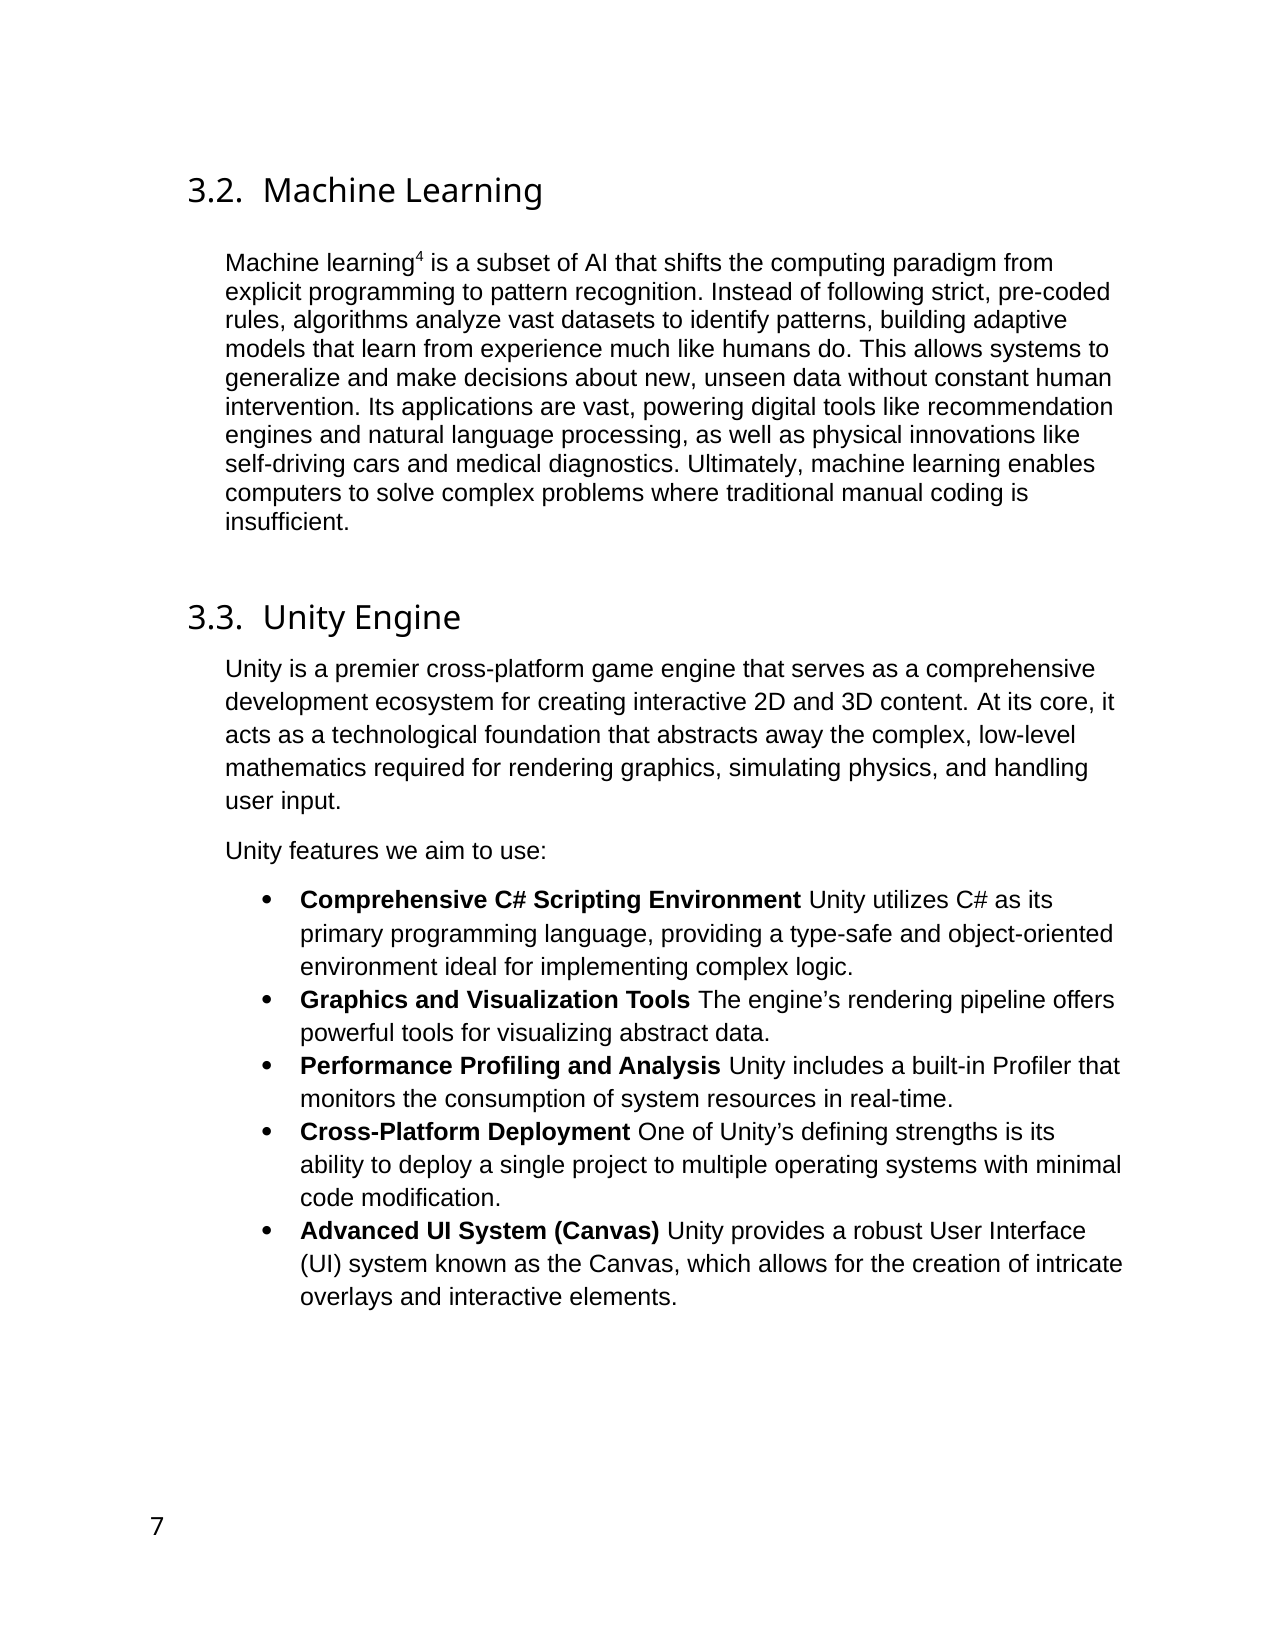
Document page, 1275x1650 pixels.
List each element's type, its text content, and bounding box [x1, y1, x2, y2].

list Performance Profiling and Analysis Unity includes a built-in Profiler that monitors the consumption of system resources in real-time. [262, 1051, 1125, 1113]
text Unity features we aim to use: [225, 836, 1125, 864]
text Unity is a premier cross-platform game engine that serves as a comprehensive development ecosystem for creating interactive 2D and 3D content. At its core, it acts as a technological foundation that abstracts away the complex, low-level mathematics required for rendering graphics, simulating physics, and handling user input. [225, 654, 1125, 815]
subtitle Unity Engine [187, 593, 1125, 639]
list Graphics and Visualization Tools The engine’s rendering pipeline offers powerful tools for visualizing abstract data. [262, 984, 1125, 1046]
list Advanced UI System (Canvas) Unity provides a robust User Interface (UI) system known as the Canvas, which allows for the creation of intricate overlays and interactive elements. [262, 1216, 1125, 1311]
list Comprehensive C# Scripting Environment Unity utilizes C# as its primary programming language, providing a type-safe and object-oriented environment ideal for implementing complex logic. [262, 885, 1125, 980]
list Cross-Platform Deployment One of Unity’s defining strengths is its ability to deploy a single project to multiple operating systems with minimal code modification. [262, 1117, 1125, 1212]
subtitle Machine Learning [187, 167, 1125, 212]
text Machine learning4 is a subset of AI that shifts the computing paradigm from explicit programming to pattern recognition. Instead of following strict, pre-coded rules, algorithms analyze vast datasets to identify patterns, building adaptive models that learn from experience much like humans do. This allows systems to generalize and make decisions about new, unseen data without constant human intervention. Its applications are vast, powering digital tools like recommendation engines and natural language processing, as well as physical innovations like self-driving cars and medical diagnostics. Ultimately, machine learning enables computers to solve complex problems where traditional manual coding is insufficient. [225, 248, 1125, 564]
